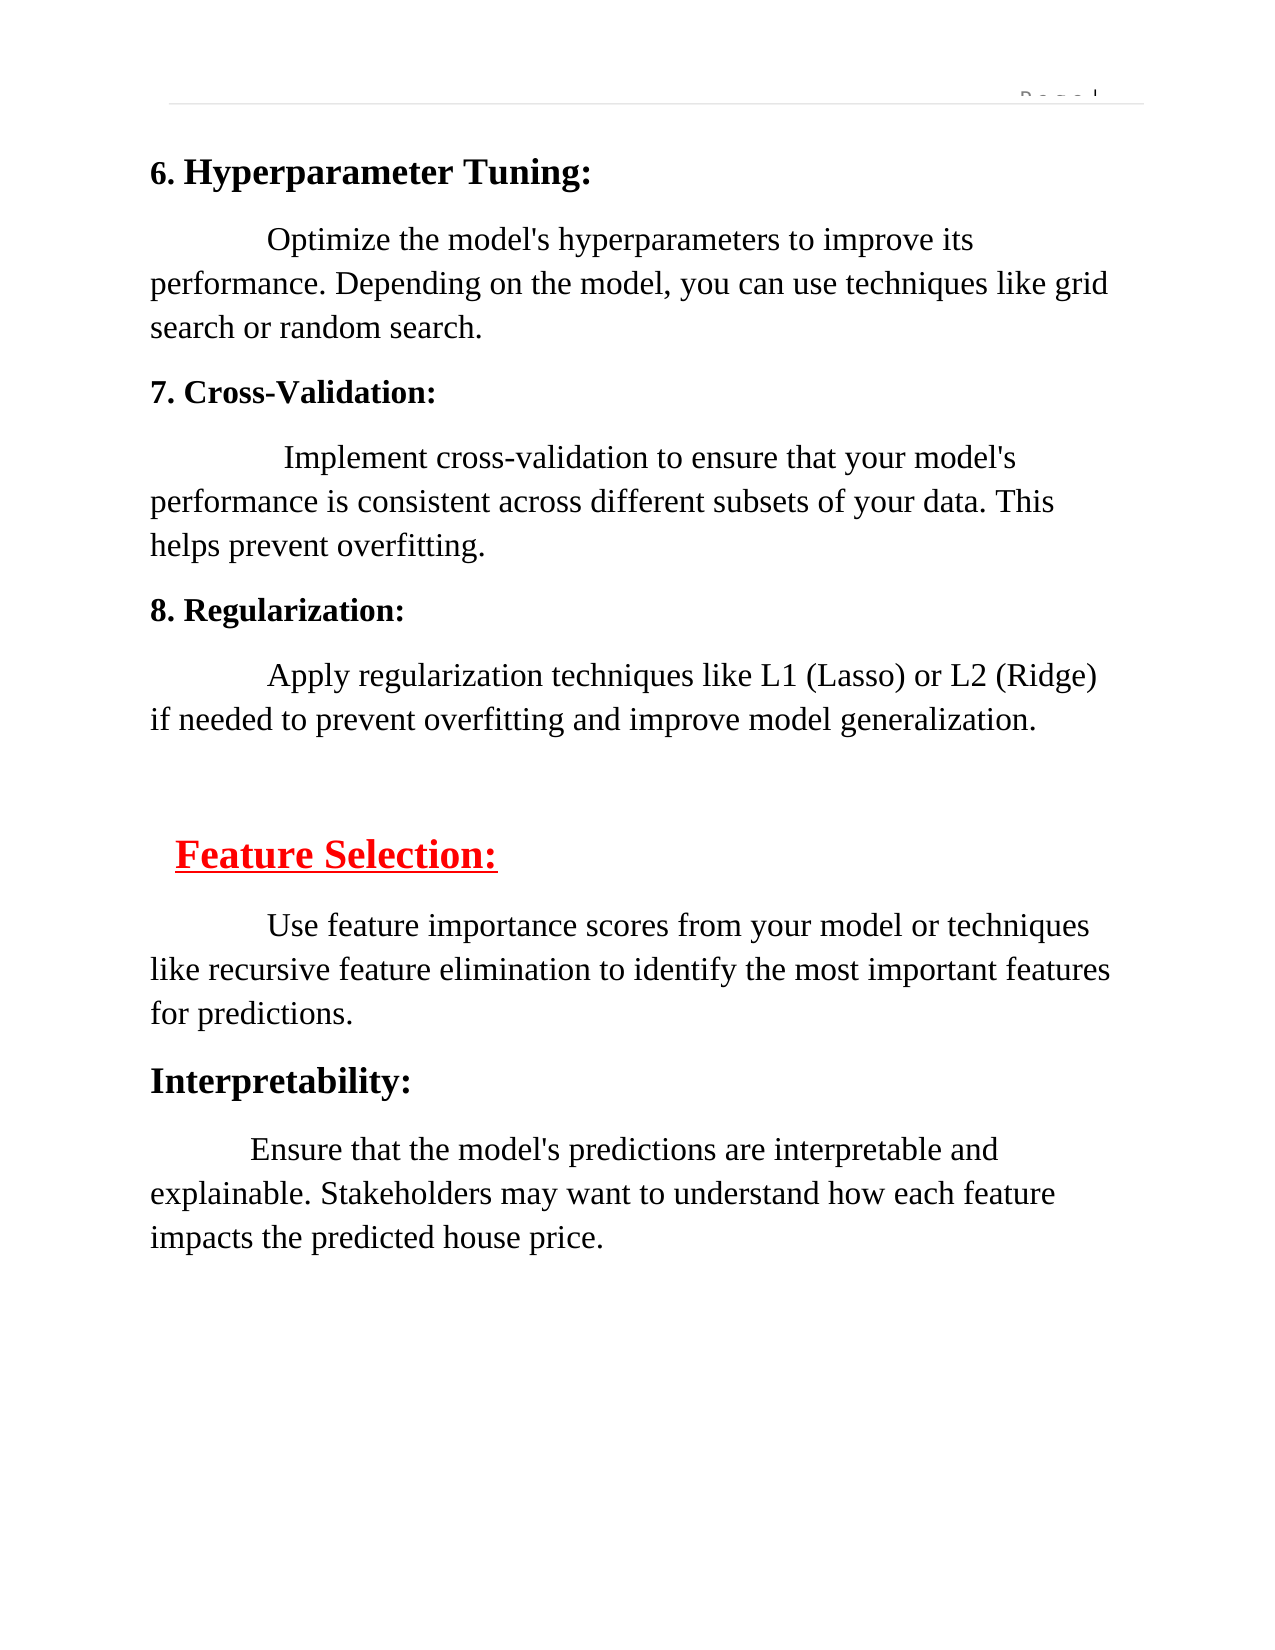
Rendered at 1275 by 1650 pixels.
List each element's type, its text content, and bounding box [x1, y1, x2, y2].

subtitle Feature Selection: [150, 829, 1164, 877]
text Use feature importance scores from your model or techniques like recursive feature elimination to identify the most important features for predictions. [150, 905, 1119, 1032]
text Ensure that the model's predictions are interpretable and explainable. Stakeholders may want to understand how each feature impacts the predicted house price. [150, 1129, 1058, 1255]
subtitle Regularization: [150, 591, 1164, 629]
subtitle Hyperparameter Tuning: [150, 149, 1164, 192]
text Optimize the model's hyperparameters to improve its performance. Depending on the model, you can use techniques like grid search or random search. [150, 219, 1111, 346]
subtitle Cross-Validation: [150, 372, 1164, 411]
subtitle Interpretability: [150, 1058, 1164, 1102]
text Apply regularization techniques like L1 (Lasso) or L2 (Ridge) if needed to prevent overfitting and improve model generalization. [150, 656, 1100, 738]
text Implement cross-validation to ensure that your model's performance is consistent across different subsets of your data. This helps prevent overfitting. [150, 437, 1092, 564]
